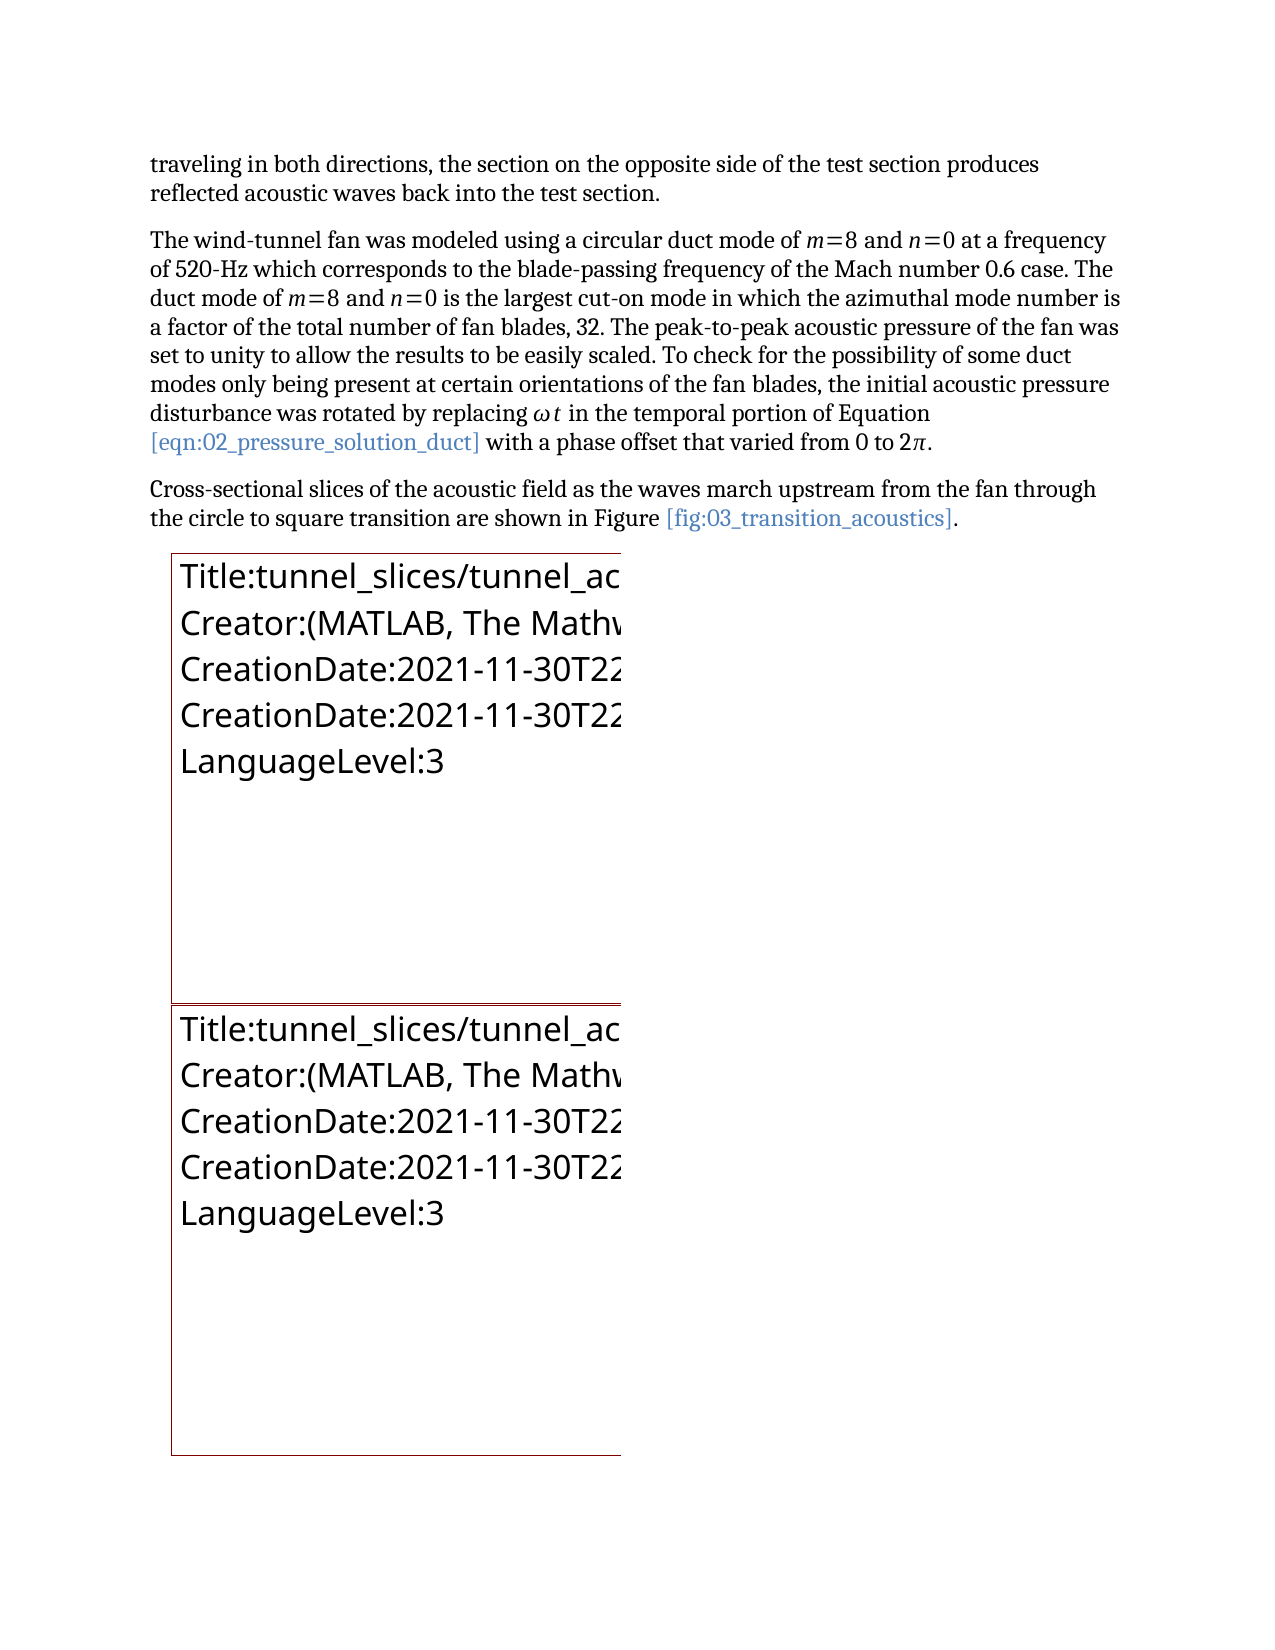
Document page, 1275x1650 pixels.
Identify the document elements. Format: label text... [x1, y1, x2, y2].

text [150, 150, 1125, 207]
text The wind-tunnel fan was modeled using a circular duct mode of and at a frequency of 520-Hz which corresponds to the blade-passing frequency of the Mach number 0.6 case. The duct mode of and is the largest cut-on mode in which the azimuthal mode number is a factor of the total number of fan blades, 32. The peak-to-peak acoustic pressure of the fan was set to unity to allow the results to be easily scaled. To check for the possibility of some duct modes only being present at certain orientations of the fan blades, the initial acoustic pressure disturbance was rotated by replacing in the temporal portion of Equation [eqn:02_pressure_solution_duct] with a phase offset that varied from 0 to 2. [150, 226, 1125, 456]
text Cross-sectional slices of the acoustic field as the waves march upstream from the fan through the circle to square transition are shown in Figure [fig:03_transition_acoustics]. [150, 475, 1125, 532]
